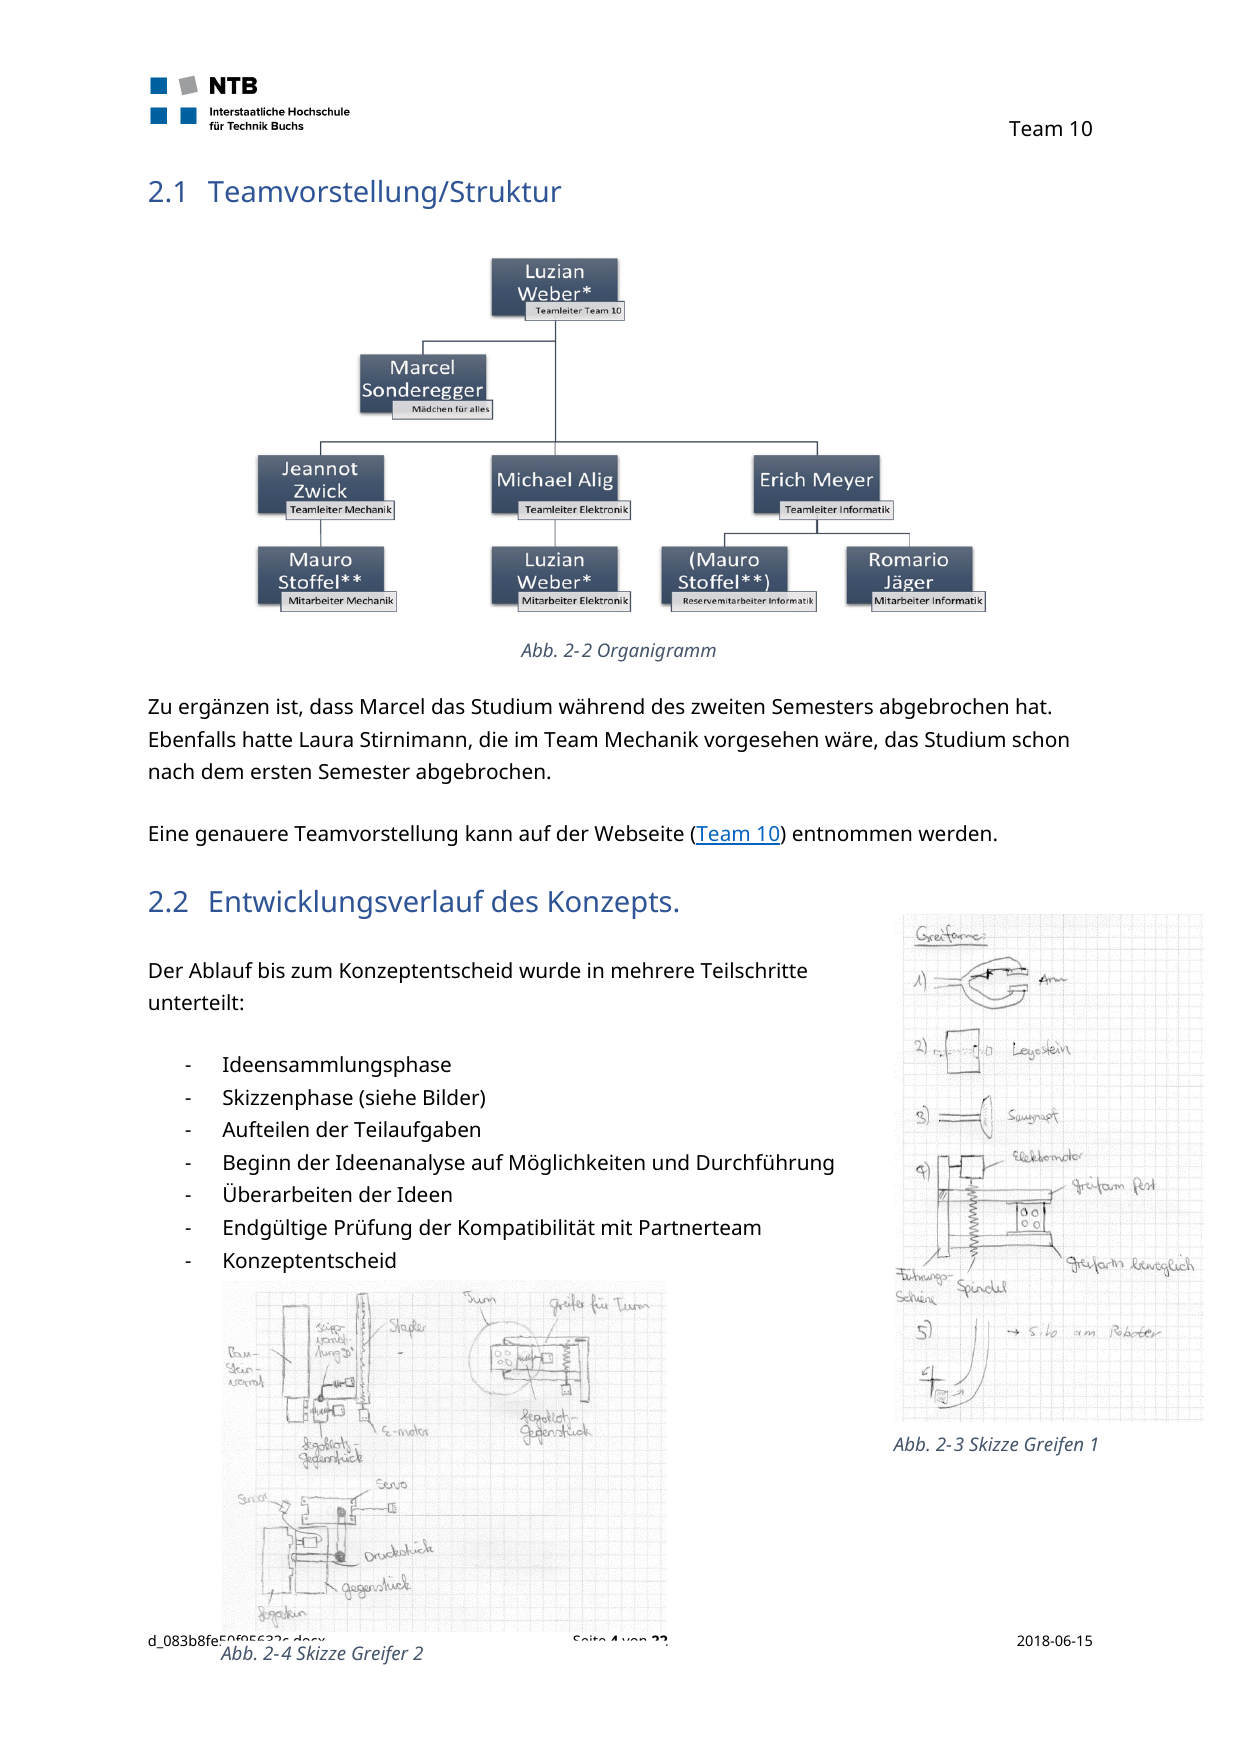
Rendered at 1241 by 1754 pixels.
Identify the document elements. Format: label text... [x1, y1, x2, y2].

text Eine genauere Teamvorstellung kann auf der Webseite (Team 10) entnommen werden. [148, 819, 1093, 848]
list Konzeptentscheid [185, 1246, 893, 1274]
list Ideensammlungsphase [185, 1050, 893, 1078]
list Skizzenphase (siehe Bilder) [185, 1083, 893, 1111]
text Der Ablauf bis zum Konzeptentscheid wurde in mehrere Teilschritte unterteilt: [148, 956, 893, 1017]
text Zu ergänzen ist, dass Marcel das Studium während des zweiten Semesters abgebrochen hat. Ebenfalls hatte Laura Stirnimann, die im Team Mechanik vorgesehen wäre, das Studium schon nach dem ersten Semester abgebrochen. [148, 692, 1093, 786]
list Überarbeiten der Ideen [185, 1181, 893, 1209]
text Abb. 2-2 Organigramm [148, 637, 1093, 663]
list Aufteilen der Teilaufgaben [185, 1115, 893, 1144]
picture [893, 913, 1205, 1422]
list Beginn der Ideenanalyse auf Möglichkeiten und Durchführung [185, 1148, 893, 1176]
picture [221, 1280, 667, 1632]
subtitle Teamvorstellung/Struktur [148, 171, 1093, 211]
subtitle Entwicklungsverlauf des Konzepts. [148, 881, 1093, 921]
list Endgültige Prüfung der Kompatibilität mit Partnerteam [185, 1213, 893, 1242]
picture [242, 246, 998, 621]
picture [147, 73, 355, 137]
